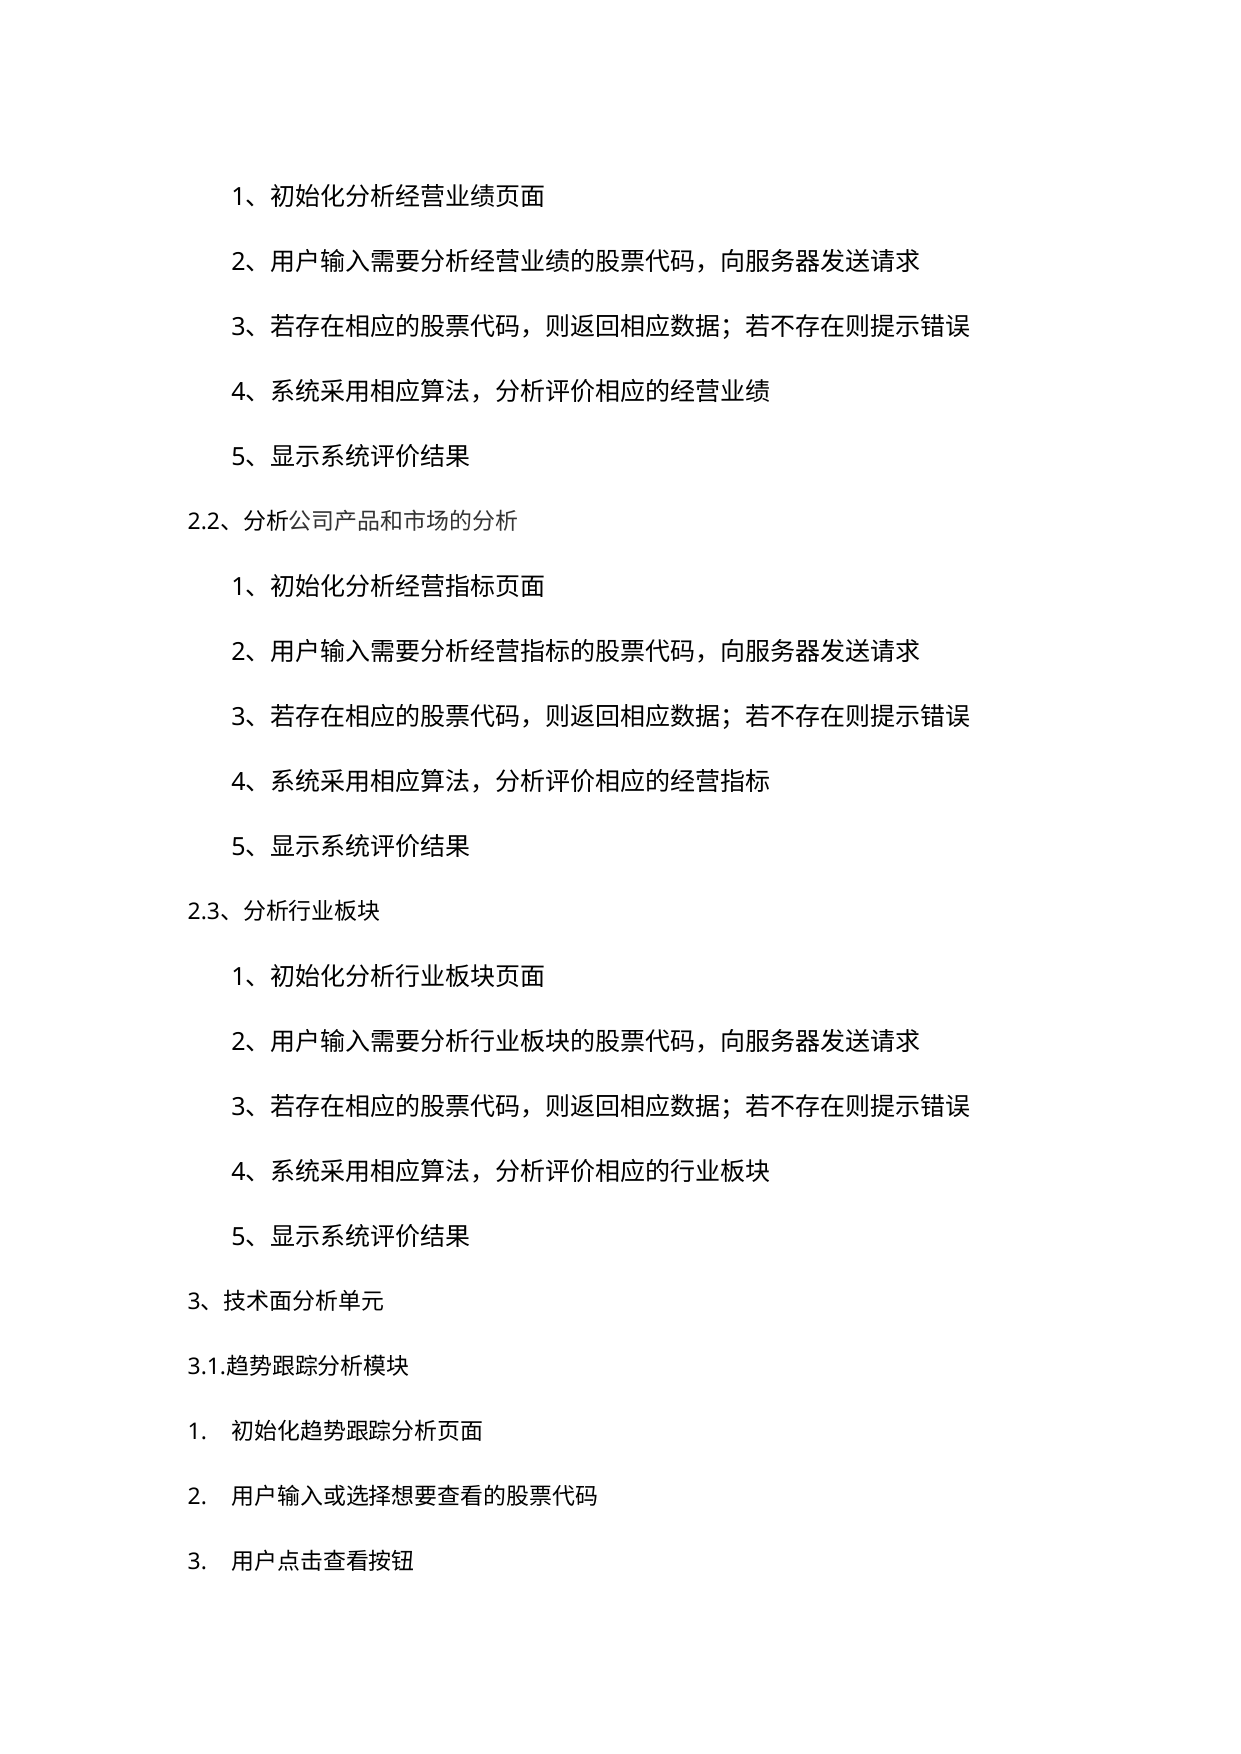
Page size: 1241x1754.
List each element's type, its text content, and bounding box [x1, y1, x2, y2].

text 5、显示系统评价结果 [187, 422, 1053, 487]
text 4、系统采用相应算法，分析评价相应的经营业绩 [187, 357, 1053, 422]
text 5、显示系统评价结果 [187, 1202, 1053, 1267]
text 3、若存在相应的股票代码，则返回相应数据；若不存在则提示错误 [187, 1072, 1053, 1137]
text 2.2、分析公司产品和市场的分析 [187, 487, 1053, 552]
text 2、用户输入需要分析经营指标的股票代码，向服务器发送请求 [187, 617, 1053, 682]
text 4、系统采用相应算法，分析评价相应的行业板块 [187, 1137, 1053, 1202]
list 用户点击查看按钮 [187, 1527, 1053, 1592]
text 1、初始化分析经营业绩页面 [187, 162, 1053, 227]
text 2、用户输入需要分析行业板块的股票代码，向服务器发送请求 [187, 1007, 1053, 1072]
text 2、用户输入需要分析经营业绩的股票代码，向服务器发送请求 [187, 227, 1053, 292]
text 4、系统采用相应算法，分析评价相应的经营指标 [187, 747, 1053, 812]
text 1、初始化分析行业板块页面 [187, 942, 1053, 1007]
list 用户输入或选择想要查看的股票代码 [187, 1462, 1053, 1527]
text 2.3、分析行业板块 [187, 877, 1053, 942]
text 3、若存在相应的股票代码，则返回相应数据；若不存在则提示错误 [187, 682, 1053, 747]
text 3.1.趋势跟踪分析模块 [187, 1332, 1053, 1397]
text 3、若存在相应的股票代码，则返回相应数据；若不存在则提示错误 [187, 292, 1053, 357]
text 3、技术面分析单元 [187, 1267, 1053, 1332]
list 初始化趋势跟踪分析页面 [187, 1397, 1053, 1462]
text 1、初始化分析经营指标页面 [187, 552, 1053, 617]
text 5、显示系统评价结果 [187, 812, 1053, 877]
